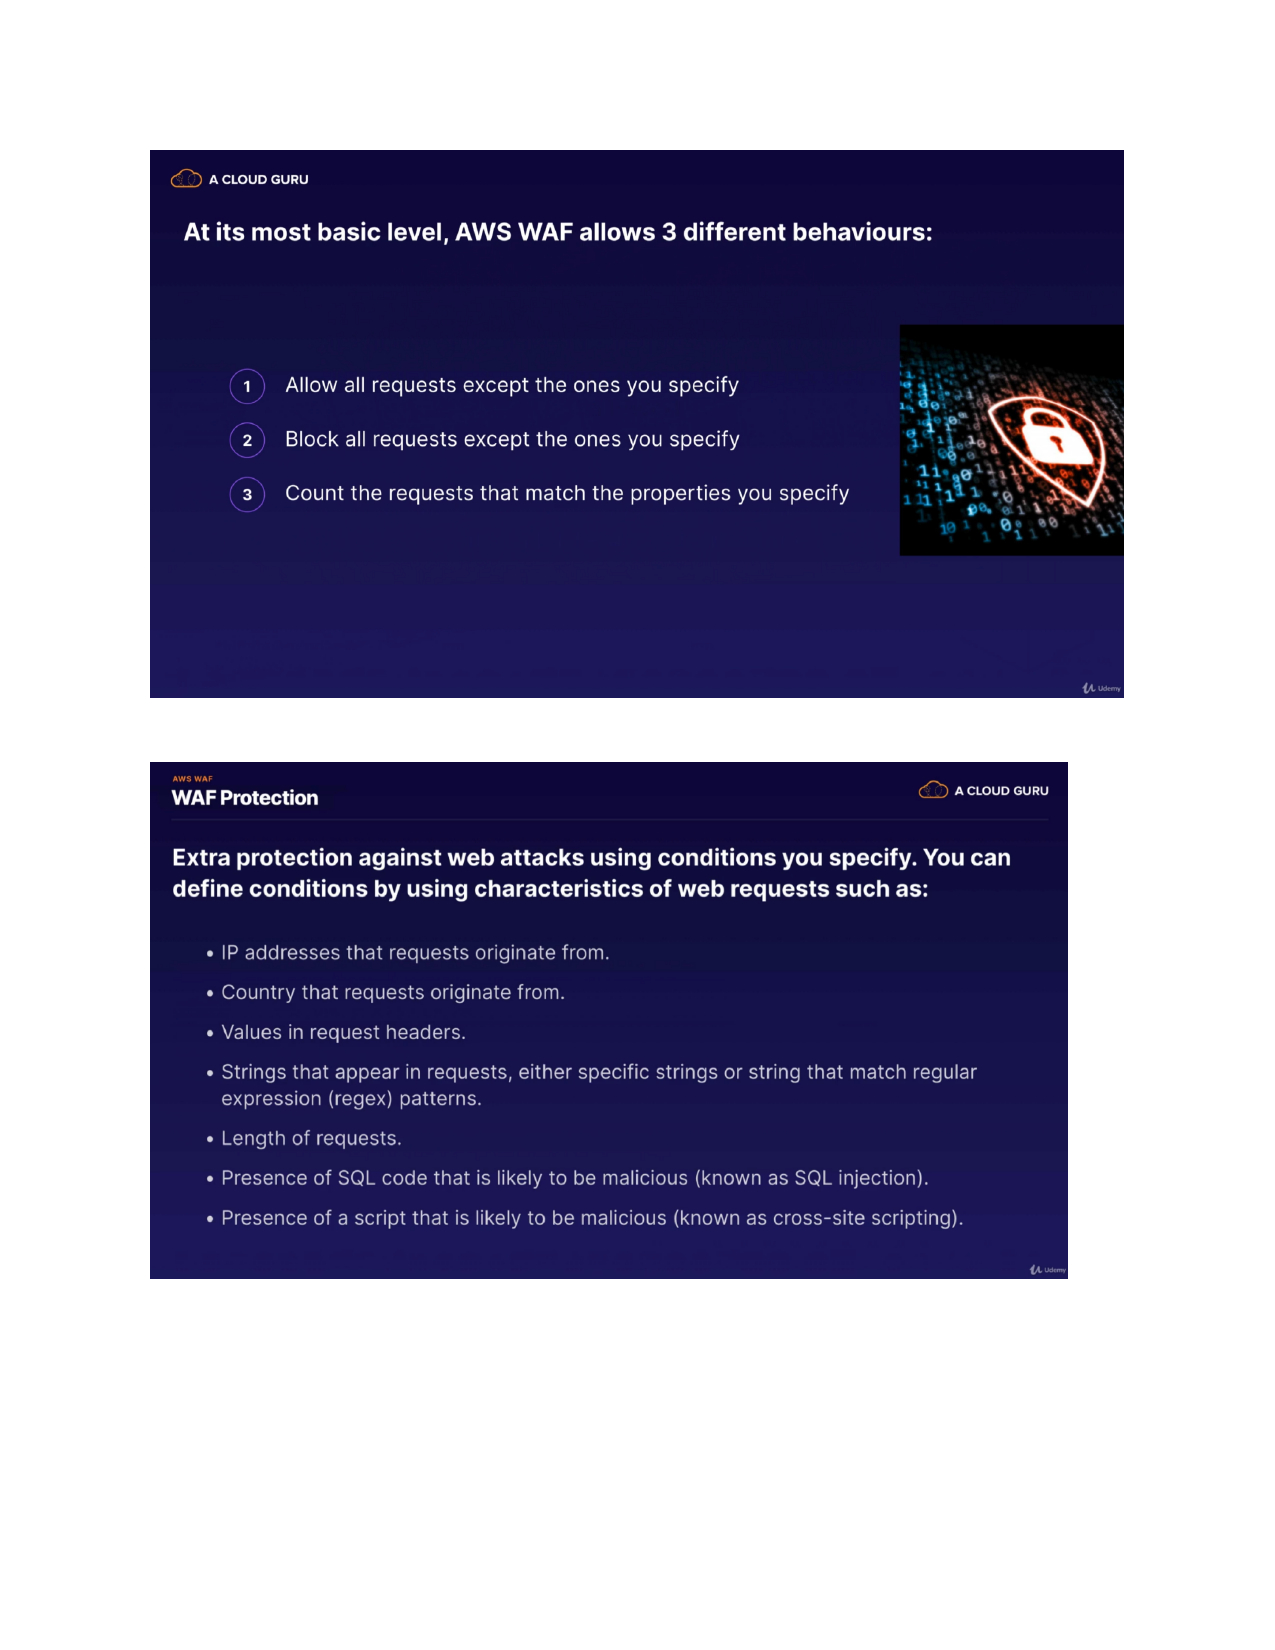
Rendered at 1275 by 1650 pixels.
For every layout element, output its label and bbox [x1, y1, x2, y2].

picture [150, 762, 1068, 1279]
picture [150, 150, 1124, 698]
